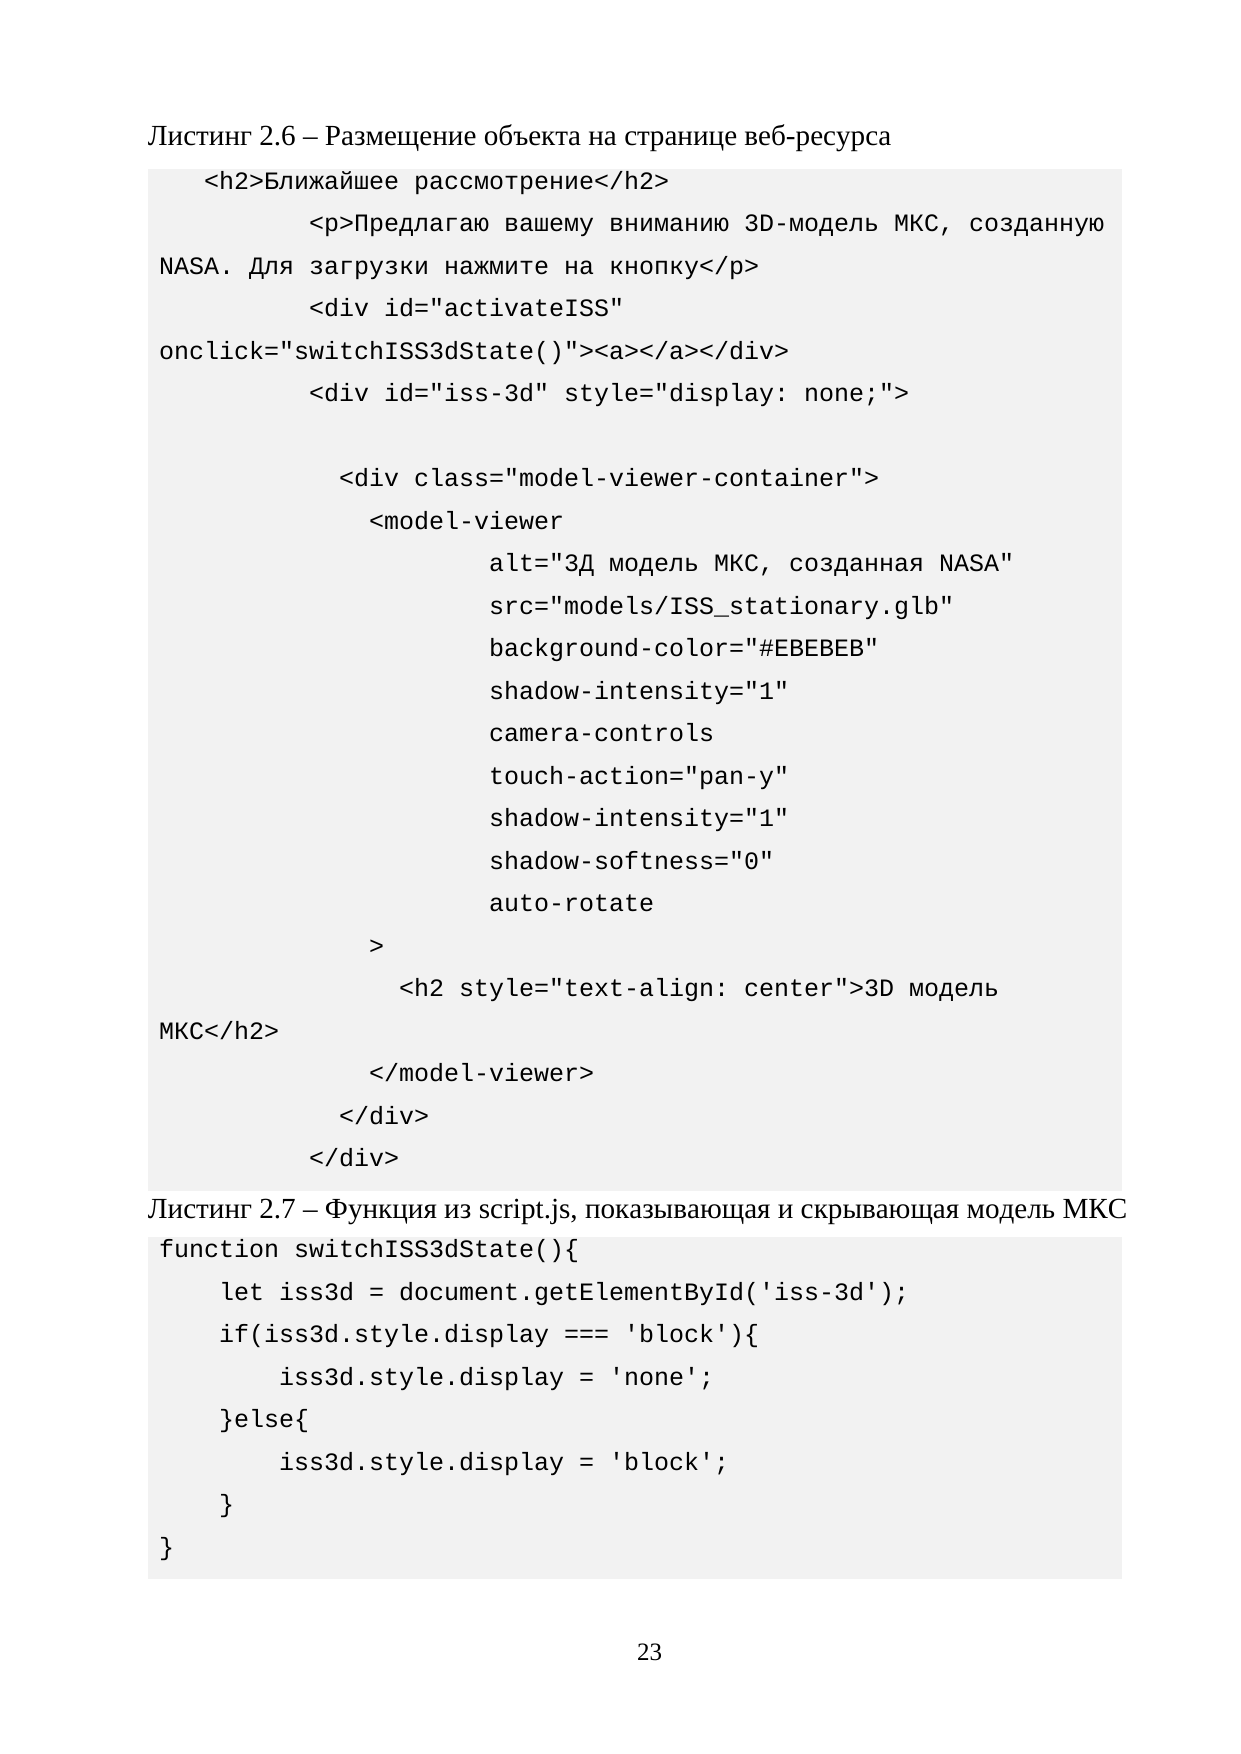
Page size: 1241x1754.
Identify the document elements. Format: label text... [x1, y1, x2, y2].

text Листинг 2.7 – Функция из script.js, показывающая и скрывающая модель МКС [148, 1191, 1152, 1224]
text Листинг 2.6 – Размещение объекта на странице веб-ресурса [148, 118, 1152, 152]
table_header function switchISS3dState(){ let iss3d = document.getElementById('iss-3d'); if(iss3d.style.display === 'block'){ iss3d.style.display = 'none'; }else{ iss3d.style.display = 'block'; } } [148, 1237, 1122, 1579]
table_header <h2>Ближайшее рассмотрение</h2> <p>Предлагаю вашему вниманию 3D-модель МКС, созданную NASA. Для загрузки нажмите на кнопку</p> <div id="activateISS" onclick="switchISS3dState()"><a></a></div> <div id="iss-3d" style="display: none;"> <div class="model-viewer-container"> <model-viewer alt="3Д модель МКС, созданная NASA" src="models/ISS_stationary.glb" background-color="#EBEBEB" shadow-intensity="1" camera-controls touch-action="pan-y" shadow-intensity="1" shadow-softness="0" auto-rotate > <h2 style="text-align: center">3D модель МКС</h2> </model-viewer> </div> </div> [148, 169, 1122, 1191]
